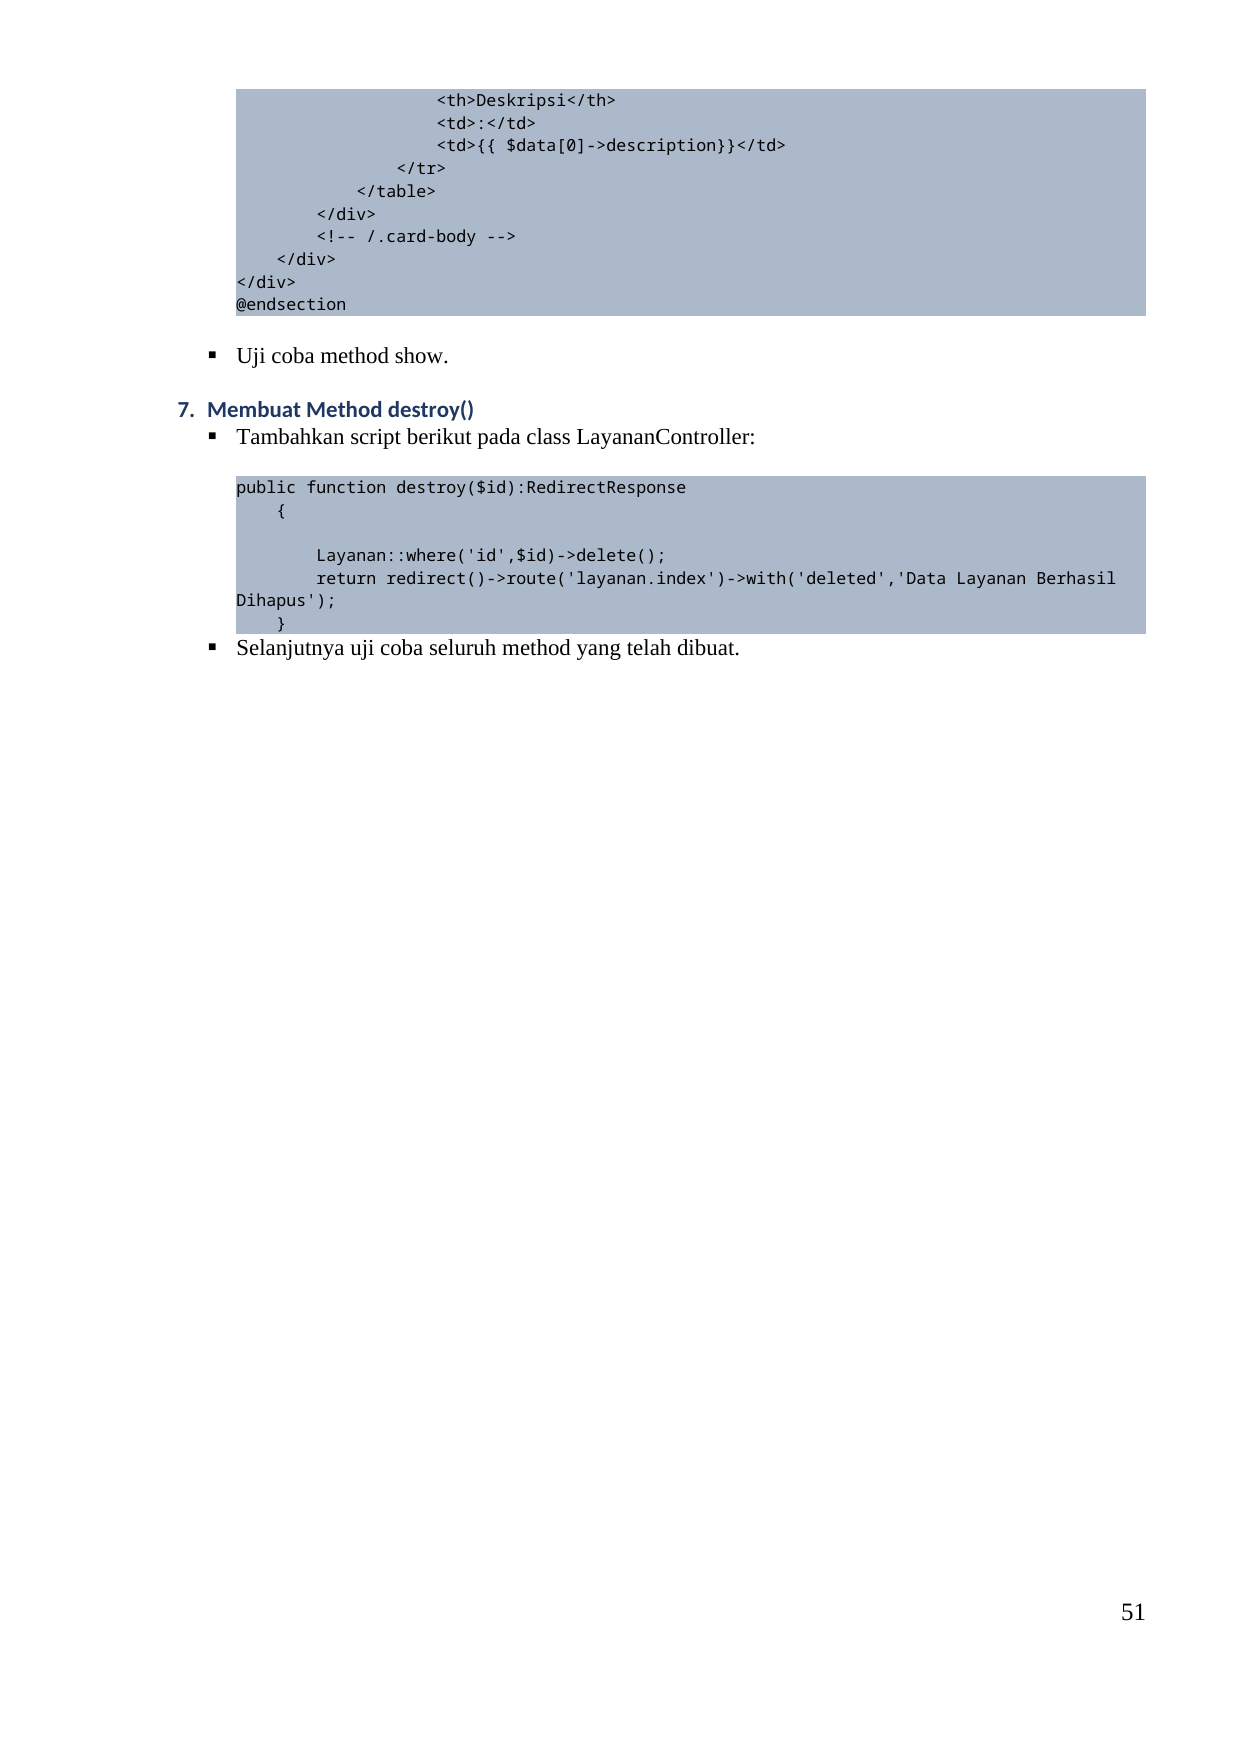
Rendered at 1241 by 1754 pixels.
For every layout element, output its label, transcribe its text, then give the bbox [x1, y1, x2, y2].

text <th>Deskripsi</th> [236, 89, 1146, 111]
text } [236, 612, 1146, 634]
list Tambahkan script berikut pada class LayananController: [207, 423, 1146, 449]
text <td>{{ $data[0]->description}}</td> [236, 134, 1146, 157]
text </table> [236, 179, 1146, 202]
subtitle Membuat Method destroy() [177, 395, 1146, 423]
text return redirect()->route('layanan.index')->with('deleted','Data Layanan Berhasil Dihapus'); [236, 566, 1146, 612]
list Selanjutnya uji coba seluruh method yang telah dibuat. [207, 634, 1146, 661]
text public function destroy($id):RedirectResponse [236, 476, 1146, 498]
text </div> [236, 270, 1146, 293]
text </tr> [236, 157, 1146, 179]
text { [236, 498, 1146, 521]
list Uji coba method show. [207, 342, 1146, 368]
text <td>:</td> [236, 111, 1146, 134]
text @endsection [236, 293, 1146, 316]
text </div> [236, 248, 1146, 270]
text </div> [236, 202, 1146, 225]
text Layanan::where('id',$id)->delete(); [236, 544, 1146, 566]
text <!-- /.card-body --> [236, 225, 1146, 248]
